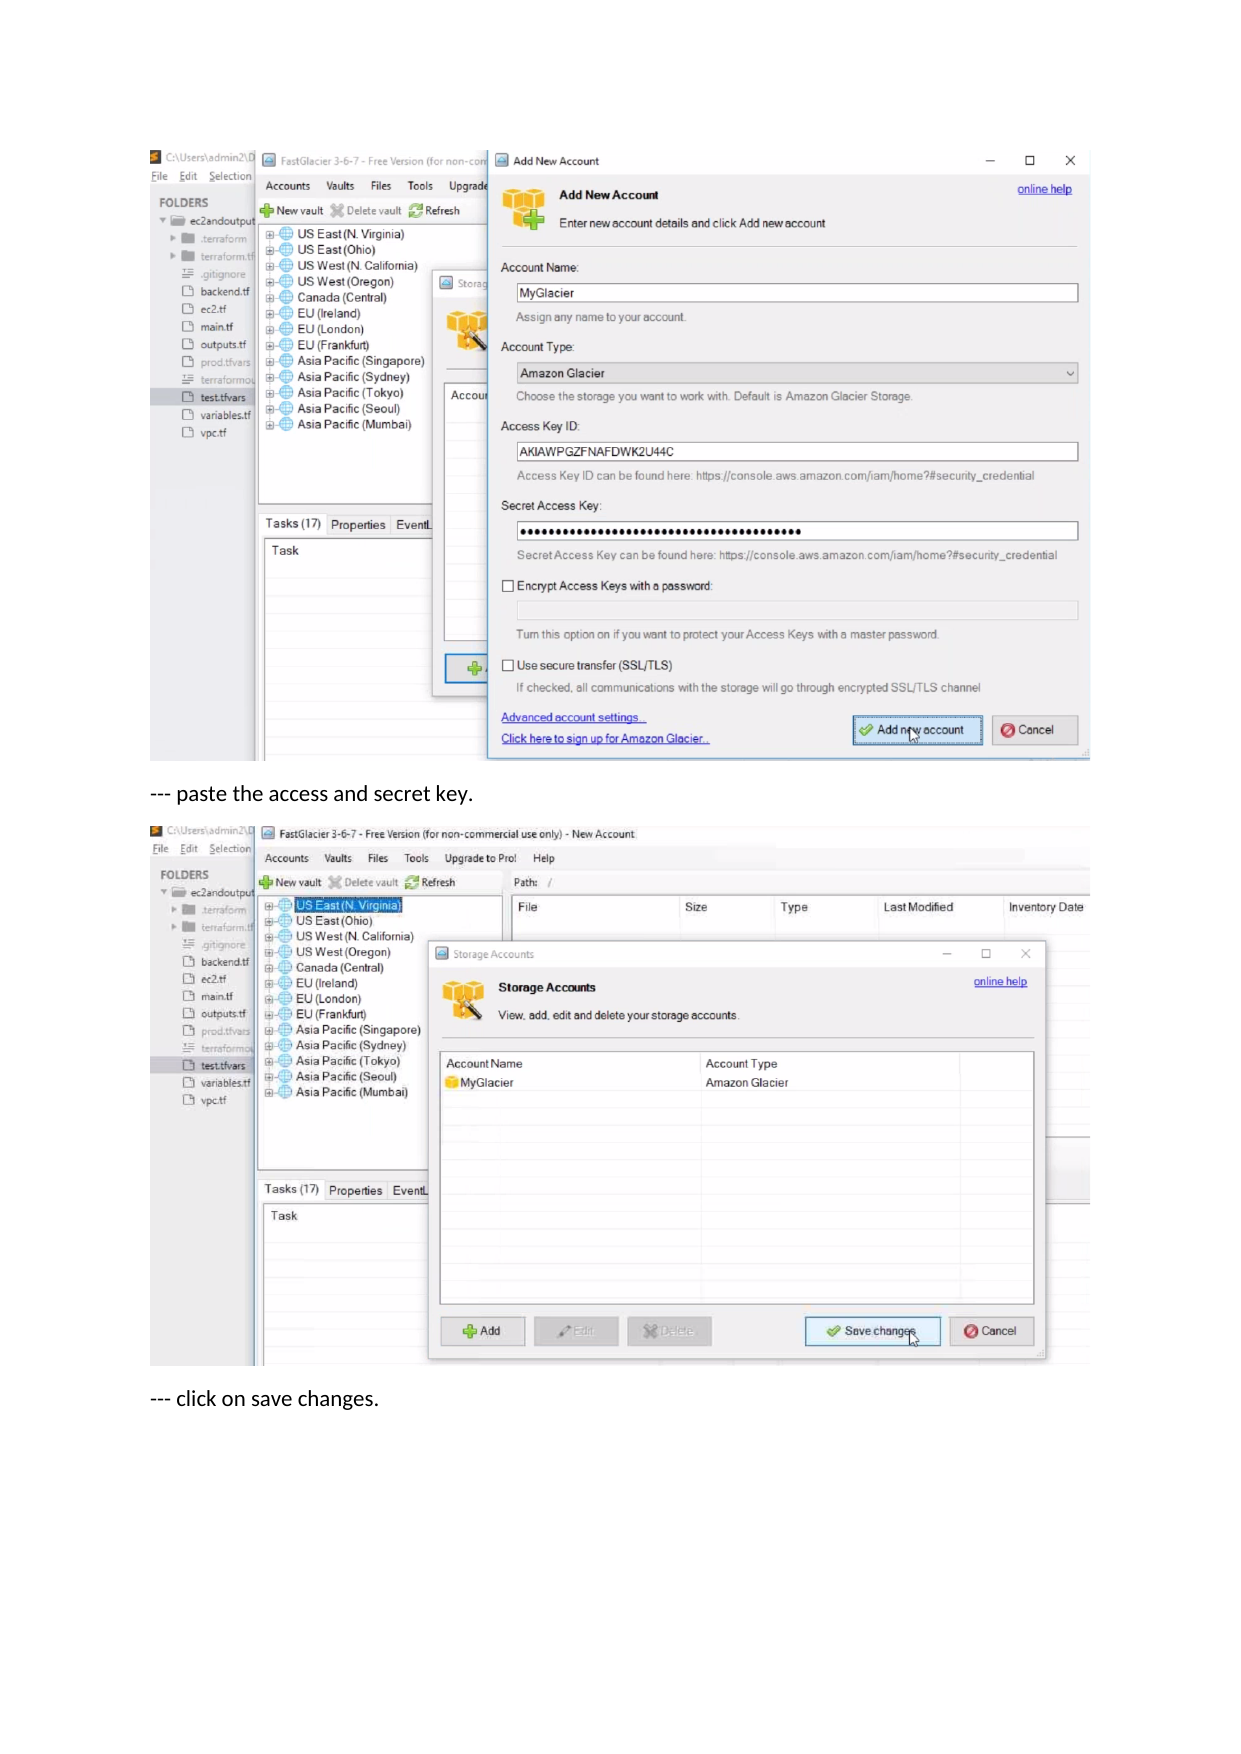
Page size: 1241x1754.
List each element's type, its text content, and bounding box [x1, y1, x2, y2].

picture [150, 826, 1091, 1366]
text --- paste the access and secret key. [150, 779, 1090, 807]
text --- click on save changes. [150, 1384, 1090, 1413]
picture [150, 150, 1091, 761]
